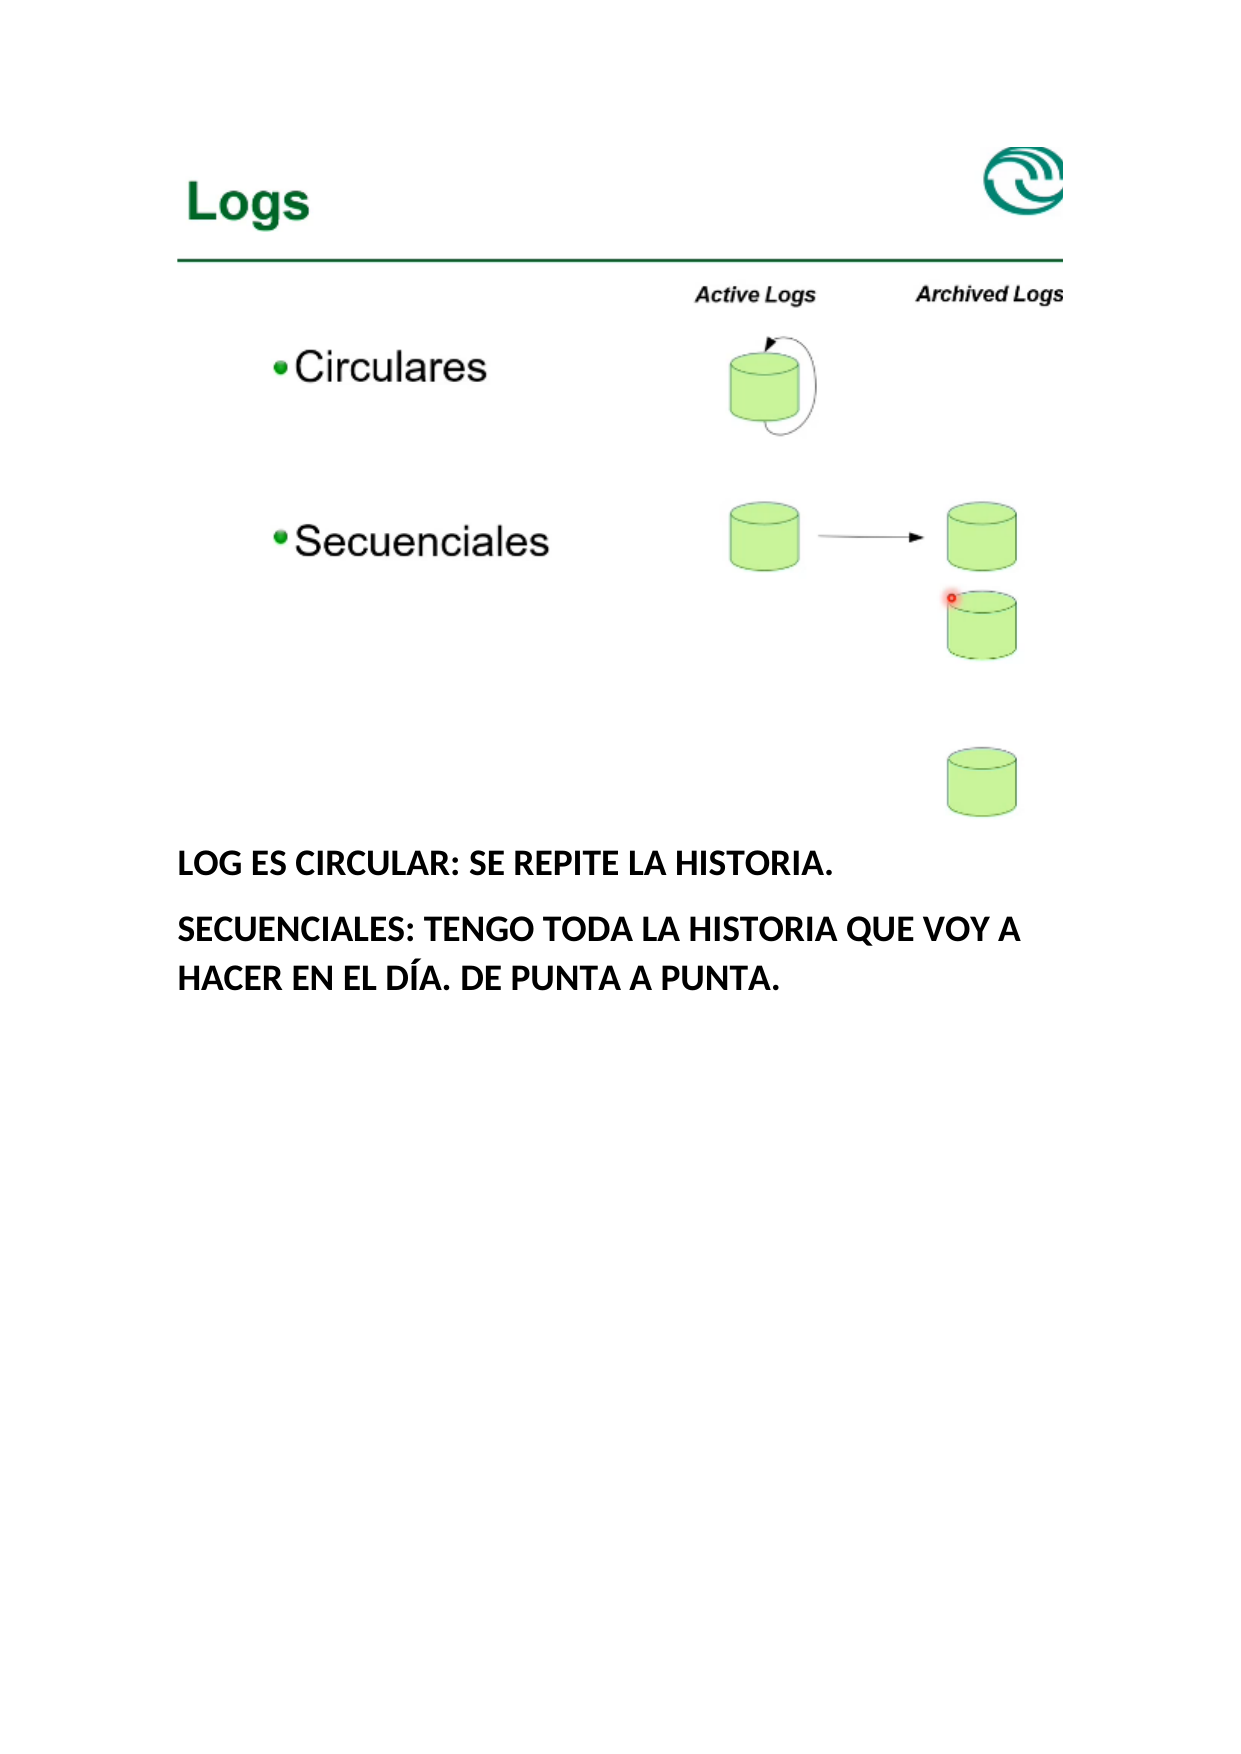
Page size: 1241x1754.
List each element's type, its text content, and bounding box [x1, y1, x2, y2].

text SECUENCIALES: TENGO TODA LA HISTORIA QUE VOY A HACER EN EL DÍA. DE PUNTA A PUNTA. [177, 905, 1063, 1000]
picture [177, 147, 1063, 820]
text LOG ES CIRCULAR: SE REPITE LA HISTORIA. [177, 839, 1063, 884]
